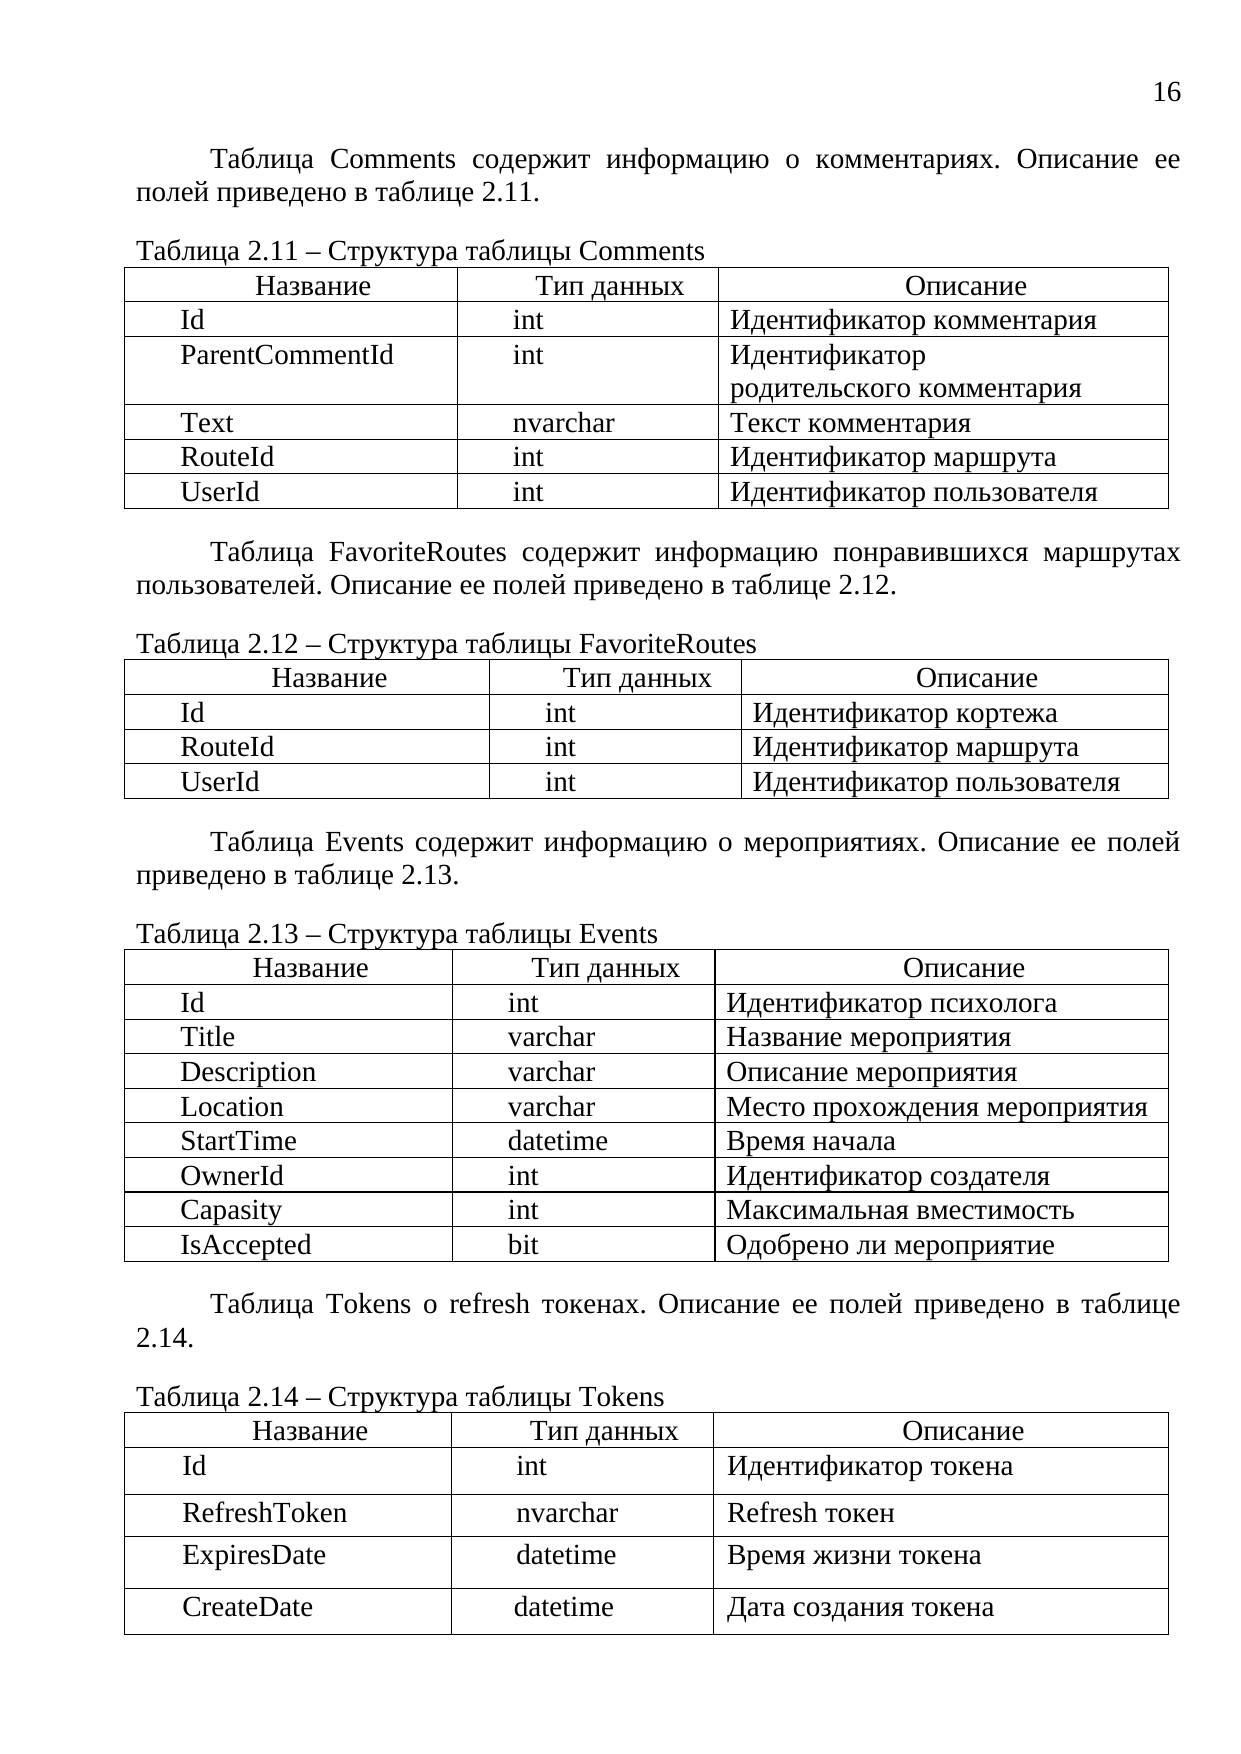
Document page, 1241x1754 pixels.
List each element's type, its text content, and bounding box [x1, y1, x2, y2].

table_cell Id [125, 302, 457, 336]
table_cell nvarchar [458, 405, 718, 438]
text Таблица 2.12 – Структура таблицы FavoriteRoutes [136, 626, 1181, 659]
table_cell int [458, 337, 718, 404]
table_cell Идентификатор психолога [716, 985, 1168, 1018]
table_header Название [125, 660, 489, 694]
table_cell Description [125, 1054, 452, 1088]
table_header Название [125, 268, 457, 301]
table_cell UserId [125, 764, 489, 798]
table_cell Идентификатор токена [714, 1448, 1168, 1494]
table_cell Идентификатор родительского комментария [719, 337, 1168, 404]
table_cell IsAccepted [125, 1227, 452, 1261]
table_header Тип данных [453, 950, 714, 984]
table_cell nvarchar [452, 1495, 713, 1536]
table_cell int [458, 474, 718, 508]
table_cell CreateDate [125, 1589, 451, 1633]
table_cell Идентификатор пользователя [719, 474, 1168, 508]
table_cell int [490, 764, 741, 798]
table_header Тип данных [490, 660, 741, 694]
table_cell datetime [452, 1537, 713, 1588]
table_cell Текст комментария [719, 405, 1168, 438]
table_cell varchar [453, 1020, 714, 1053]
text Таблица 2.13 – Структура таблицы Events [136, 916, 1181, 949]
table_cell Refresh токен [714, 1495, 1168, 1536]
table_cell Место прохождения мероприятия [716, 1089, 1168, 1122]
table_cell Время начала [716, 1123, 1168, 1157]
table_cell Id [125, 695, 489, 728]
table_cell OwnerId [125, 1158, 452, 1191]
table_cell ExpiresDate [125, 1537, 451, 1588]
table_cell Title [125, 1020, 452, 1053]
table_cell ParentCommentId [125, 337, 457, 404]
table_header Описание [719, 268, 1168, 301]
table_cell Capasity [125, 1193, 452, 1226]
table_cell Идентификатор маршрута [742, 730, 1168, 763]
table_cell varchar [453, 1089, 714, 1122]
table_cell datetime [453, 1123, 714, 1157]
table_header Тип данных [458, 268, 718, 301]
text Таблица Events содержит информацию о мероприятиях. Описание ее полей приведено в таблице 2.13. [136, 824, 1181, 891]
text Таблица Tokens о refresh токенах. Описание ее полей приведено в таблице 2.14. [136, 1287, 1181, 1354]
table_cell RefreshToken [125, 1495, 451, 1536]
table_header Название [125, 950, 452, 984]
table_header Описание [714, 1413, 1168, 1447]
table_header Описание [742, 660, 1168, 694]
table_cell Идентификатор комментария [719, 302, 1168, 336]
table_cell Одобрено ли мероприятие [716, 1227, 1168, 1261]
table_cell int [453, 1158, 714, 1191]
table_cell Максимальная вместимость [716, 1193, 1168, 1226]
table_cell Описание мероприятия [716, 1054, 1168, 1088]
table_cell Идентификатор маршрута [719, 440, 1168, 473]
table_header Описание [716, 950, 1168, 984]
table_cell int [452, 1448, 713, 1494]
text Таблица 2.14 – Структура таблицы Tokens [136, 1379, 1181, 1412]
table_cell int [458, 440, 718, 473]
text Таблица Comments содержит информацию о комментариях. Описание ее полей приведено в таблице 2.11. [136, 141, 1181, 208]
table_cell Название мероприятия [716, 1020, 1168, 1053]
table_cell int [453, 1193, 714, 1226]
table_cell Идентификатор кортежа [742, 695, 1168, 728]
table_cell RouteId [125, 440, 457, 473]
table_cell Время жизни токена [714, 1537, 1168, 1588]
table_cell UserId [125, 474, 457, 508]
table_cell bit [453, 1227, 714, 1261]
text Таблица 2.11 – Структура таблицы Comments [136, 233, 1181, 267]
table_cell Id [125, 1448, 451, 1494]
table_header Название [125, 1413, 451, 1447]
table_cell RouteId [125, 730, 489, 763]
table_cell int [490, 730, 741, 763]
table_header Тип данных [452, 1413, 713, 1447]
text Таблица FavoriteRoutes содержит информацию понравившихся маршрутах пользователей. Описание ее полей приведено в таблице 2.12. [136, 534, 1181, 601]
table_cell datetime [452, 1589, 713, 1633]
table_cell int [458, 302, 718, 336]
table_cell StartTime [125, 1123, 452, 1157]
table_cell int [453, 985, 714, 1018]
table_cell Идентификатор создателя [716, 1158, 1168, 1191]
table_cell Идентификатор пользователя [742, 764, 1168, 798]
table_cell Id [125, 985, 452, 1018]
table_cell Дата создания токена [714, 1589, 1168, 1633]
table_cell Text [125, 405, 457, 438]
table_cell int [490, 695, 741, 728]
table_cell Location [125, 1089, 452, 1122]
table_cell varchar [453, 1054, 714, 1088]
